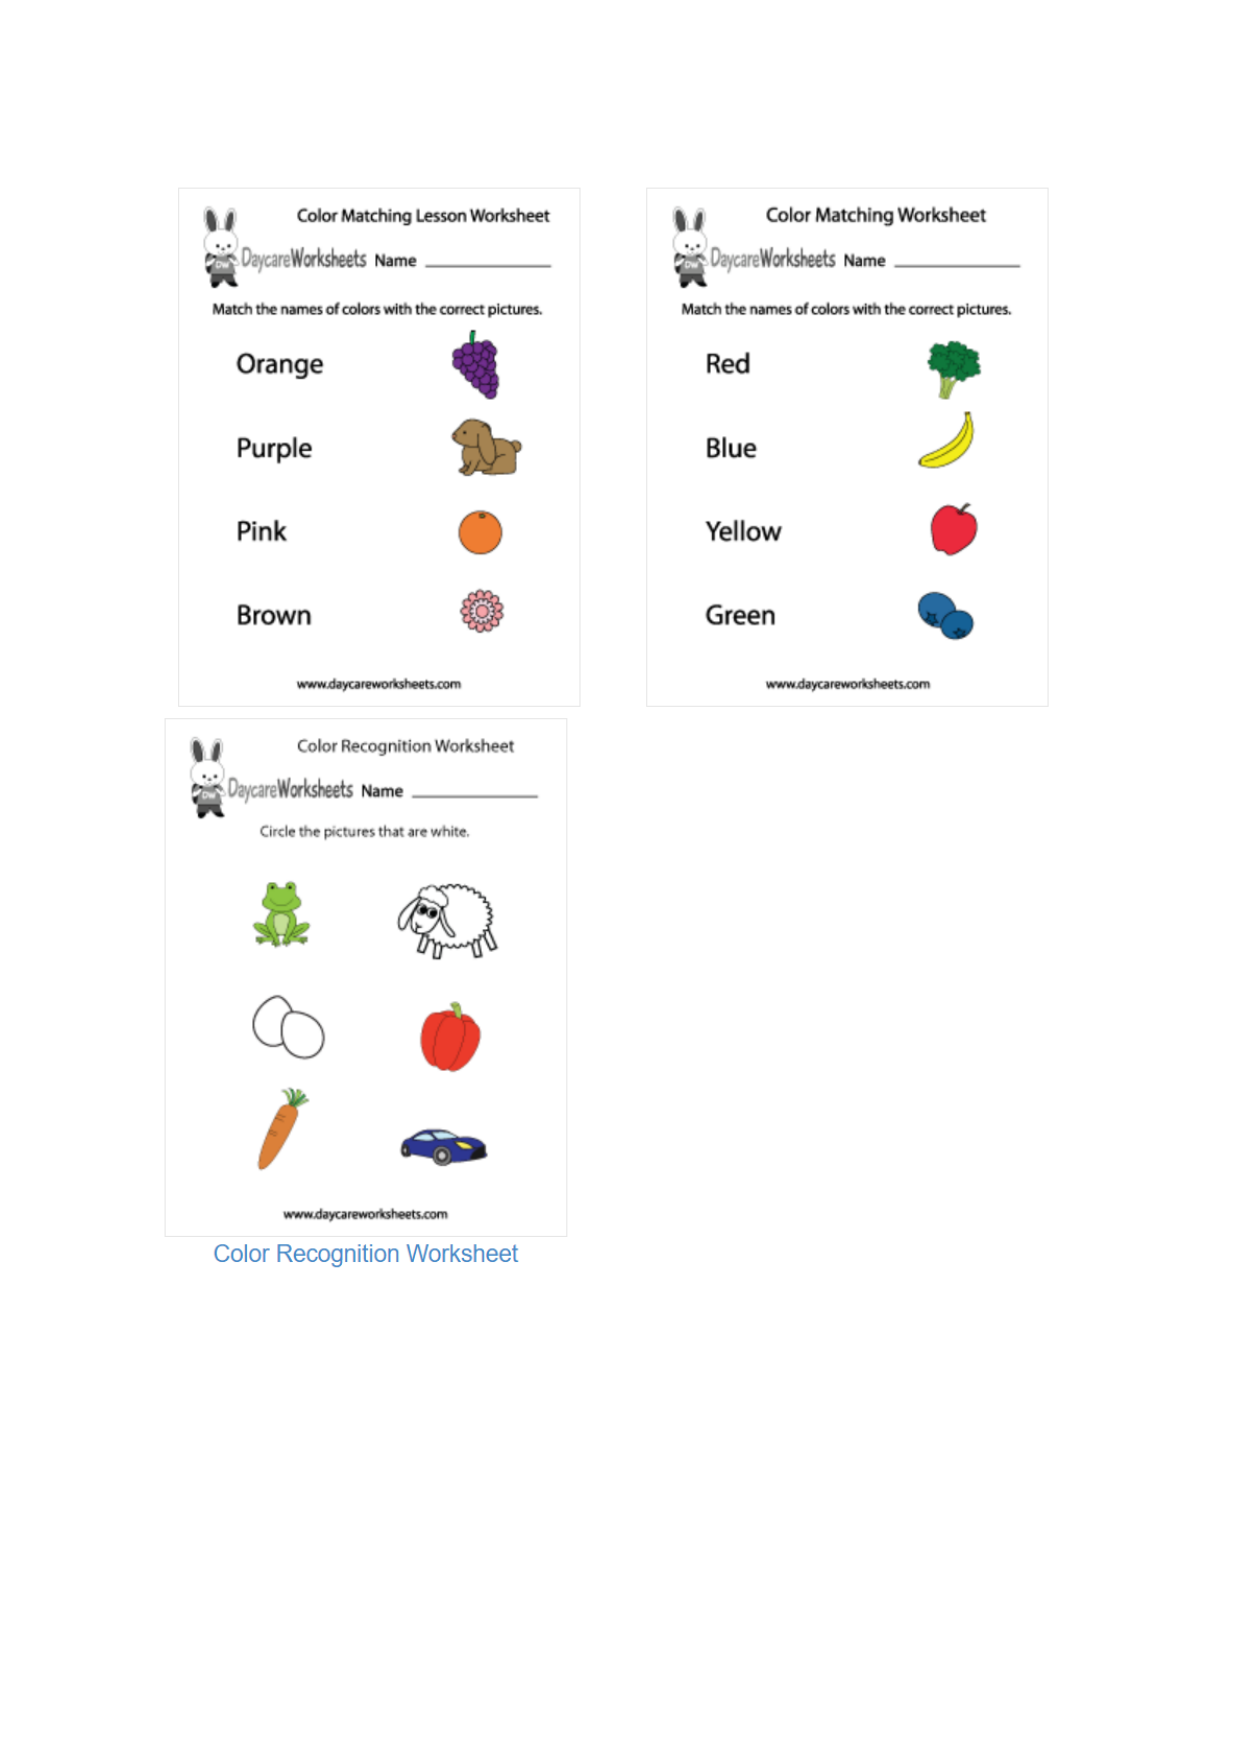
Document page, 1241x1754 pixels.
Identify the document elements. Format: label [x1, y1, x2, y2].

picture [150, 714, 583, 1285]
picture [150, 150, 1083, 710]
text [150, 150, 1090, 1284]
